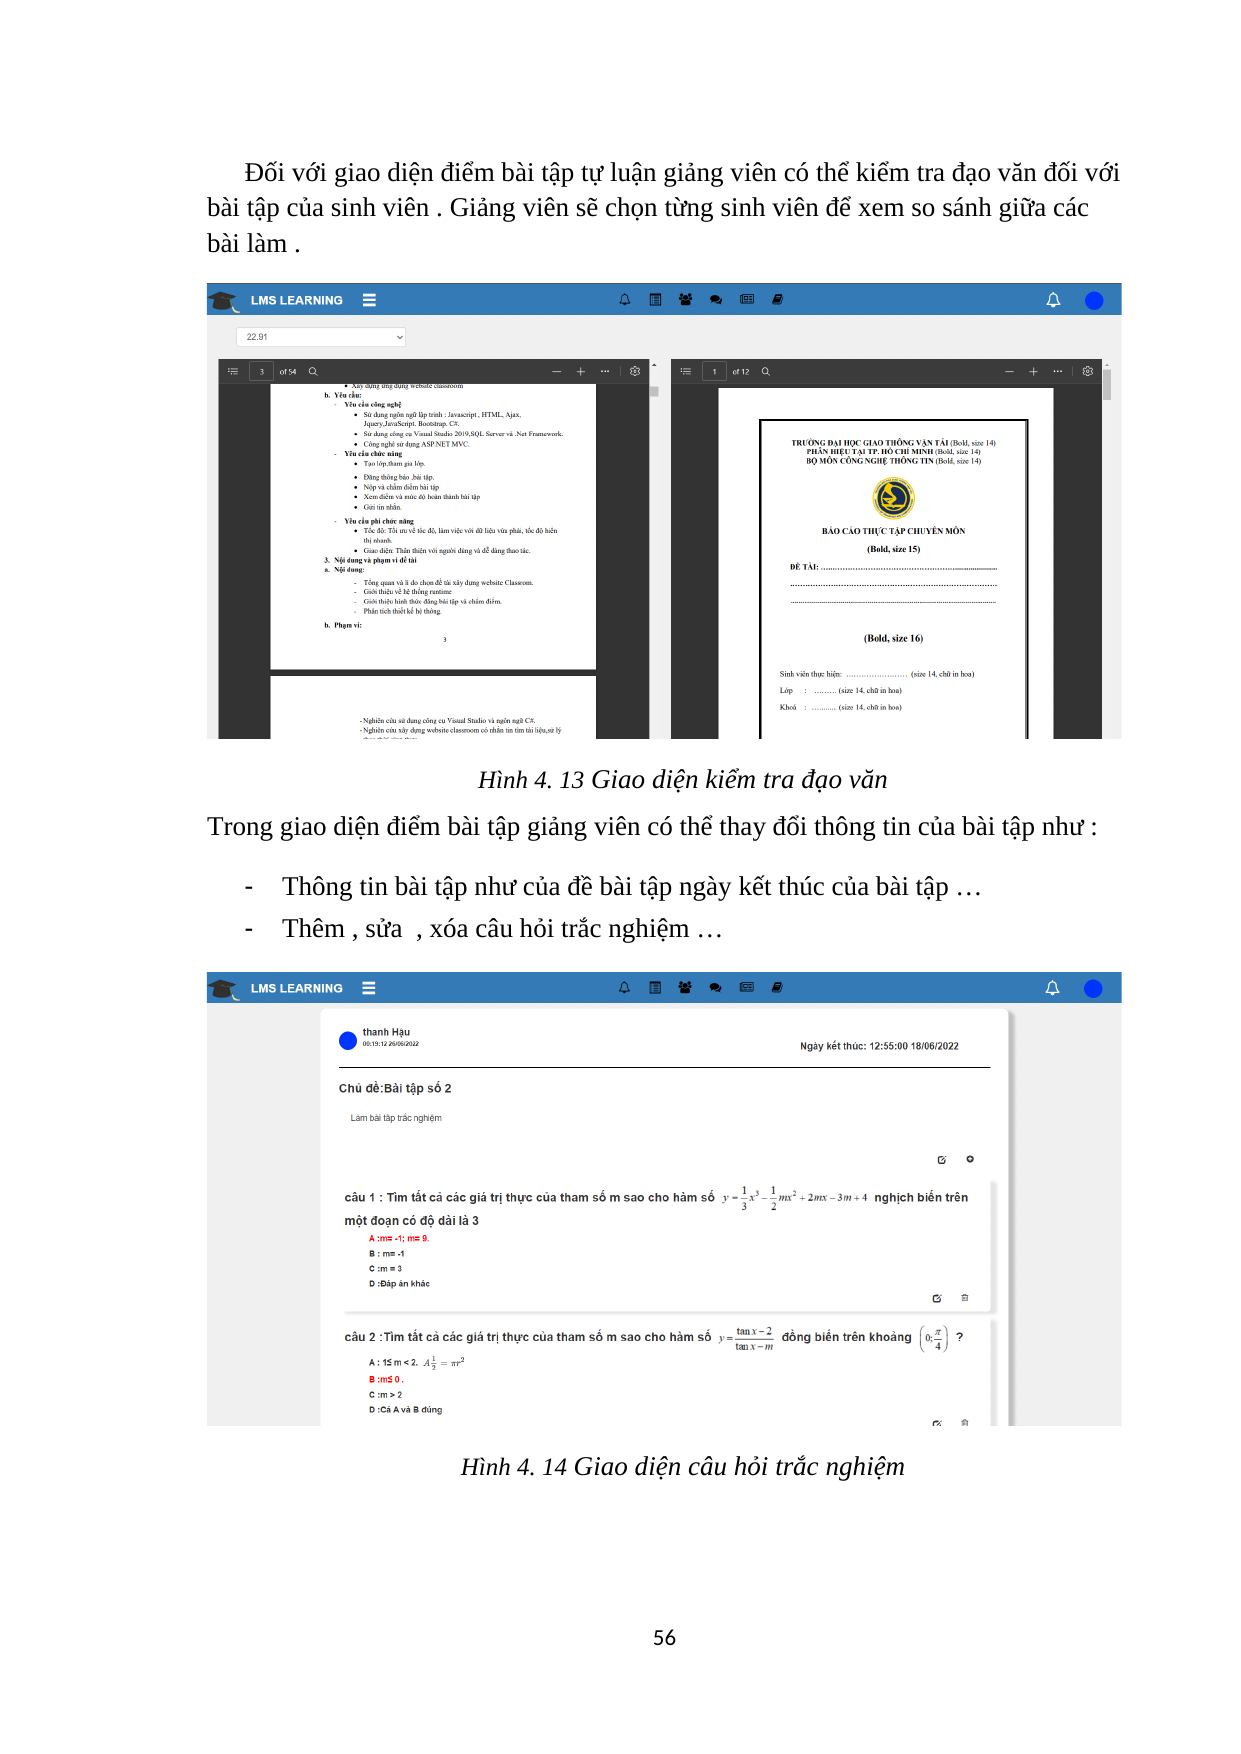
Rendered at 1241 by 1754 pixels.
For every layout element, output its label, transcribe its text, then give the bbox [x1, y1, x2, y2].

text Đối với giao diện điểm bài tập tự luận giảng viên có thể kiểm tra đạo văn đối với bài tập của sinh viên . Giảng viên sẽ chọn từng sinh viên để xem so sánh giữa các bài làm . [207, 156, 1122, 258]
picture [206, 972, 1122, 1426]
picture [206, 283, 1122, 739]
text Trong giao diện điểm bài tập giảng viên có thể thay đổi thông tin của bài tập như : [207, 810, 1122, 841]
list Thông tin bài tập như của đề bài tập ngày kết thúc của bài tập … [244, 867, 1122, 903]
list Thêm , sửa , xóa câu hỏi trắc nghiệm … [244, 909, 1122, 946]
